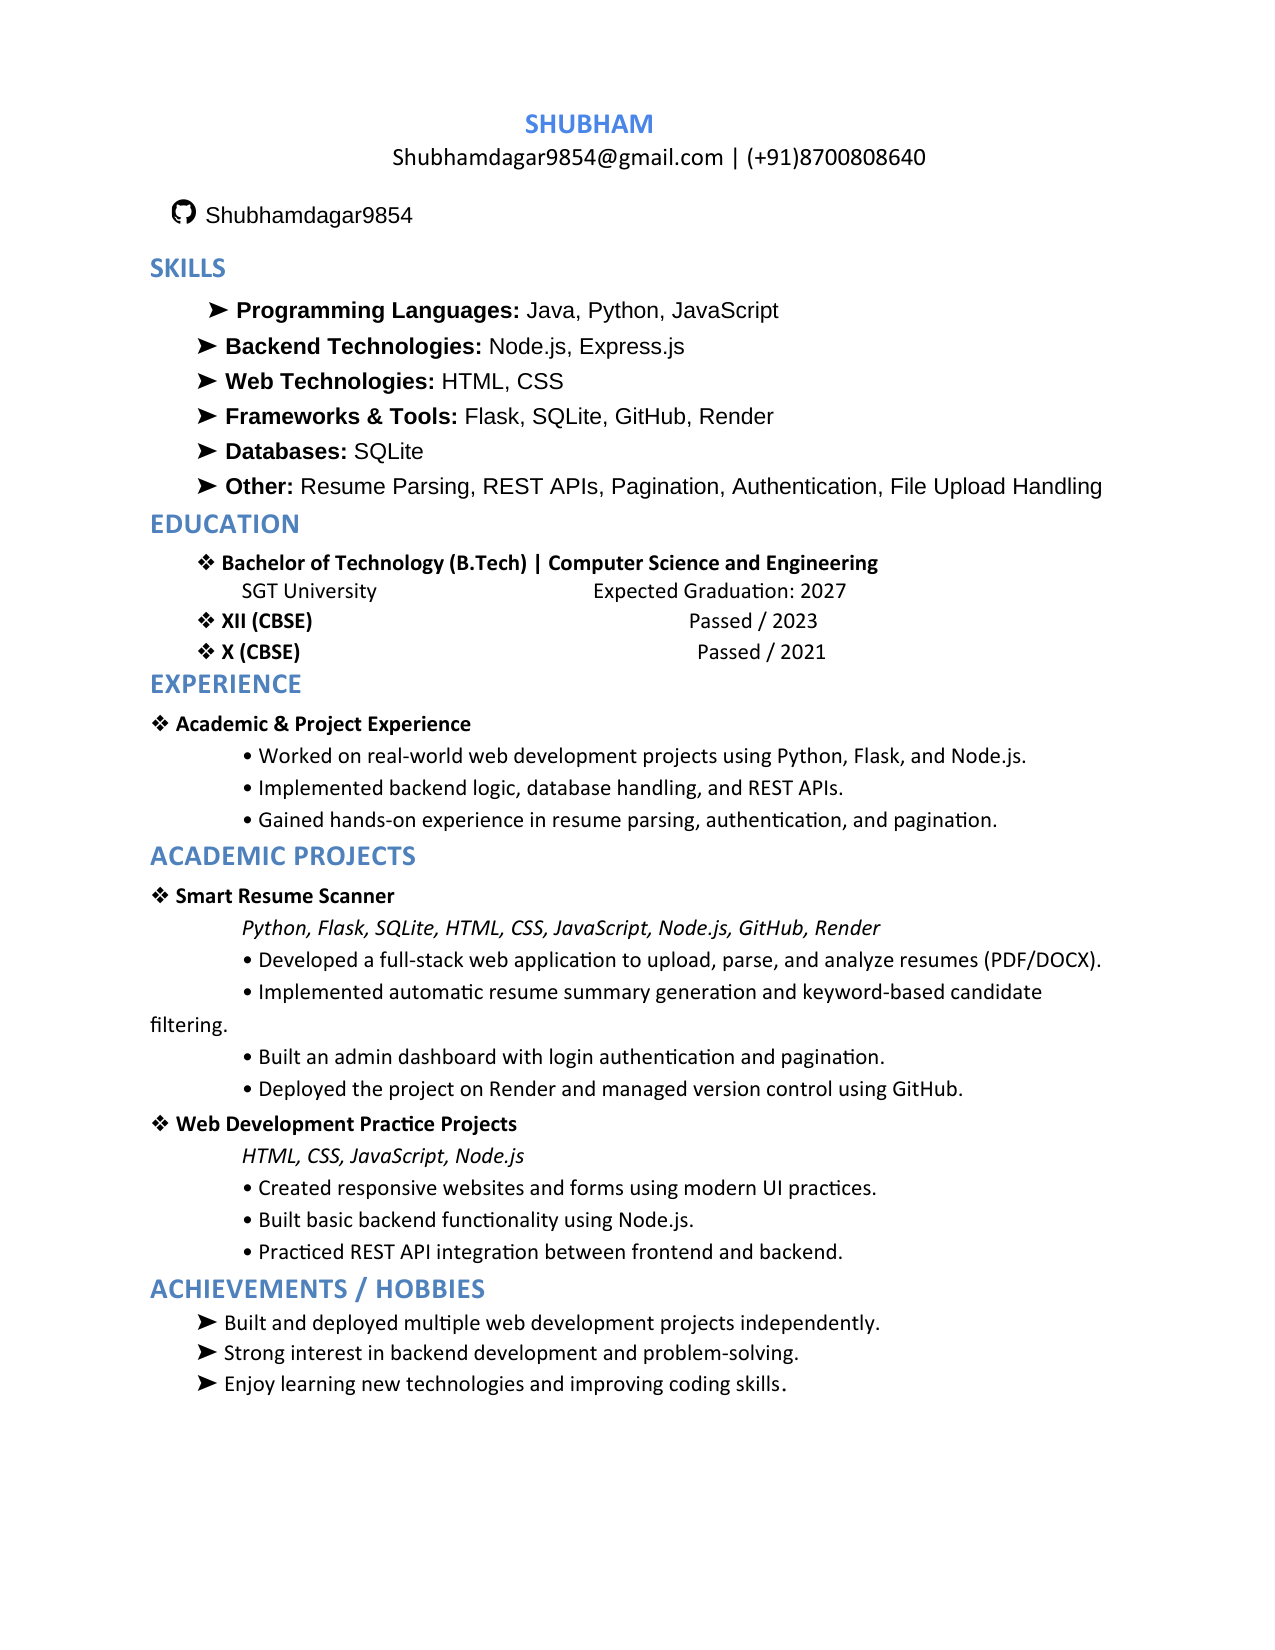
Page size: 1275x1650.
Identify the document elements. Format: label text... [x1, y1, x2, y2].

title Shubhamdagar9854@gmail.com | (+91)8700808640 [150, 141, 1094, 171]
text ➤ Built and deployed multiple web development projects independently. ➤ Strong interest in backend development and problem-solving. ➤ Enjoy learning new technologies and improving coding skills. [150, 1305, 1125, 1397]
subtitle ❖ Smart Resume Scanner Python, Flask, SQLite, HTML, CSS, JavaScript, Node.js, GitHub, Render • Developed a full-stack web application to upload, parse, and analyze resumes (PDF/DOCX). • Implemented automatic resume summary generation and keyword-based candidate filtering. • Built an admin dashboard with login authentication and pagination. • Deployed the project on Render and managed version control using GitHub. [150, 878, 1125, 1102]
title SHUBHAM [450, 105, 1094, 141]
title SKILLS [150, 249, 1125, 284]
subtitle ❖ Web Development Practice Projects HTML, CSS, JavaScript, Node.js • Created responsive websites and forms using modern UI practices. • Built basic backend functionality using Node.js. • Practiced REST API integration between frontend and backend. [150, 1106, 1125, 1266]
subtitle ➤ Programming Languages: Java, Python, JavaScript ➤ Backend Technologies: Node.js, Express.js ➤ Web Technologies: HTML, CSS ➤ Frameworks & Tools: Flask, SQLite, GitHub, Render ➤ Databases: SQLite ➤ Other: Resume Parsing, REST APIs, Pagination, Authentication, File Upload Handling [150, 290, 1125, 500]
picture [171, 199, 196, 224]
text ❖ X (CBSE) Passed / 2021 [150, 635, 1125, 665]
subtitle EDUCATION [150, 505, 1125, 540]
text Shubhamdagar9854 [150, 202, 1094, 228]
text ❖ XII (CBSE) Passed / 2023 [150, 604, 1125, 635]
subtitle ❖ Academic & Project Experience • Worked on real-world web development projects using Python, Flask, and Node.js. • Implemented backend logic, database handling, and REST APIs. • Gained hands-on experience in resume parsing, authentication, and pagination. [150, 706, 1125, 833]
text ❖ Bachelor of Technology (B.Tech) | Computer Science and Engineering SGT University Expected Graduation: 2027 [150, 546, 1125, 604]
subtitle EXPERIENCE [150, 665, 1125, 701]
text ACHIEVEMENTS / HOBBIES [150, 1270, 1125, 1305]
subtitle ACADEMIC PROJECTS [150, 837, 1125, 873]
